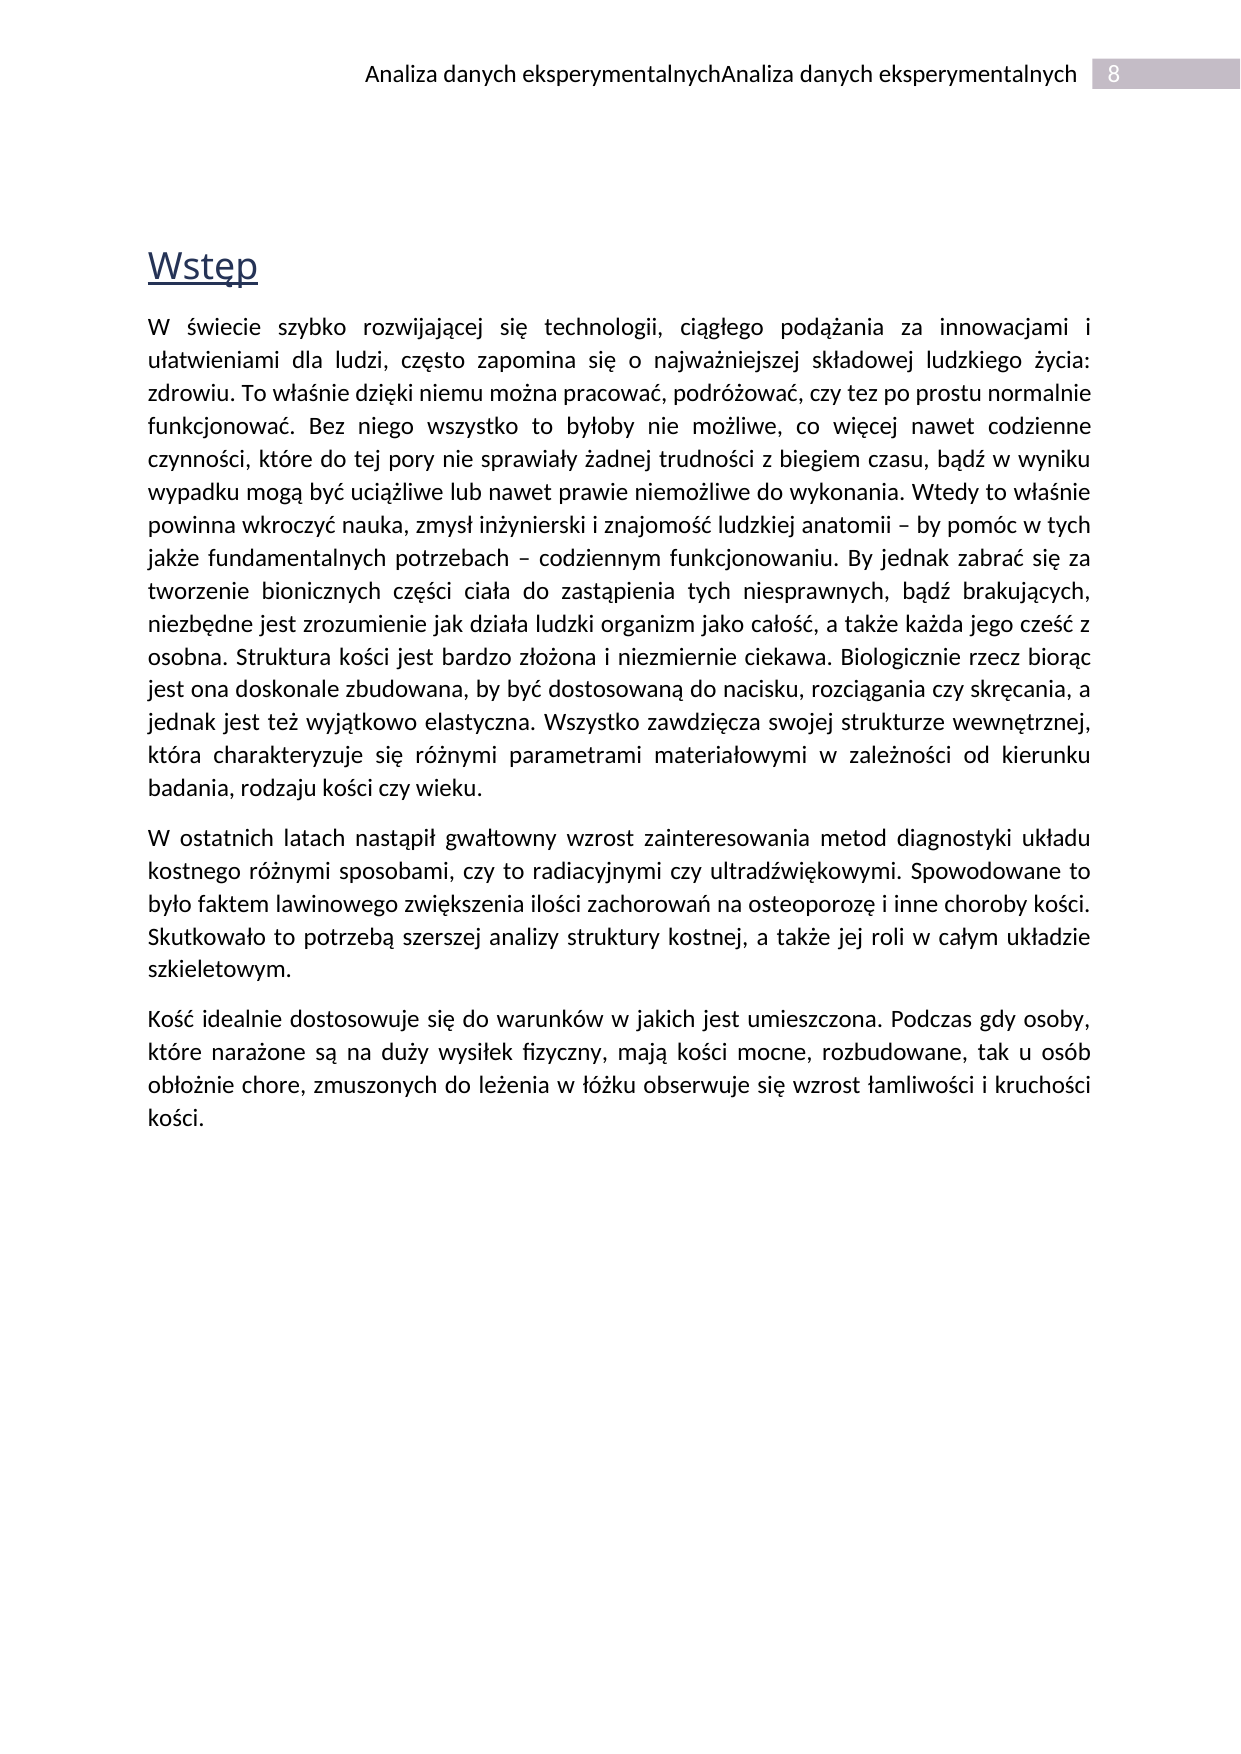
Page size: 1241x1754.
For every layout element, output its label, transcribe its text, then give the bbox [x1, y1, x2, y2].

text W świecie szybko rozwijającej się technologii, ciągłego podążania za innowacjami i ułatwieniami dla ludzi, często zapomina się o najważniejszej składowej ludzkiego życia: zdrowiu. To właśnie dzięki niemu można pracować, podróżować, czy tez po prostu normalnie funkcjonować. Bez niego wszystko to byłoby nie możliwe, co więcej nawet codzienne czynności, które do tej pory nie sprawiały żadnej trudności z biegiem czasu, bądź w wyniku wypadku mogą być uciążliwe lub nawet prawie niemożliwe do wykonania. Wtedy to właśnie powinna wkroczyć nauka, zmysł inżynierski i znajomość ludzkiej anatomii – by pomóc w tych jakże fundamentalnych potrzebach – codziennym funkcjonowaniu. By jednak zabrać się za tworzenie bionicznych części ciała do zastąpienia tych niesprawnych, bądź brakujących, niezbędne jest zrozumienie jak działa ludzki organizm jako całość, a także każda jego cześć z osobna. Struktura kości jest bardzo złożona i niezmiernie ciekawa. Biologicznie rzecz biorąc jest ona doskonale zbudowana, by być dostosowaną do nacisku, rozciągania czy skręcania, a jednak jest też wyjątkowo elastyczna. Wszystko zawdzięcza swojej strukturze wewnętrznej, która charakteryzuje się różnymi parametrami materiałowymi w zależności od kierunku badania, rodzaju kości czy wieku. [148, 197, 1092, 803]
text W ostatnich latach nastąpił gwałtowny wzrost zainteresowania metod diagnostyki układu kostnego różnymi sposobami, czy to radiacyjnymi czy ultradźwiękowymi. Spowodowane to było faktem lawinowego zwiększenia ilości zachorowań na osteoporozę i inne choroby kości. Skutkowało to potrzebą szerszej analizy struktury kostnej, a także jej roli w całym układzie szkieletowym. [148, 822, 1092, 984]
text Kość idealnie dostosowuje się do warunków w jakich jest umieszczona. Podczas gdy osoby, które narażone są na duży wysiłek fizyczny, mają kości mocne, rozbudowane, tak u osób obłożnie chore, zmuszonych do leżenia w łóżku obserwuje się wzrost łamliwości i kruchości kości. [148, 1003, 1092, 1132]
subtitle Wstęp [148, 239, 258, 282]
